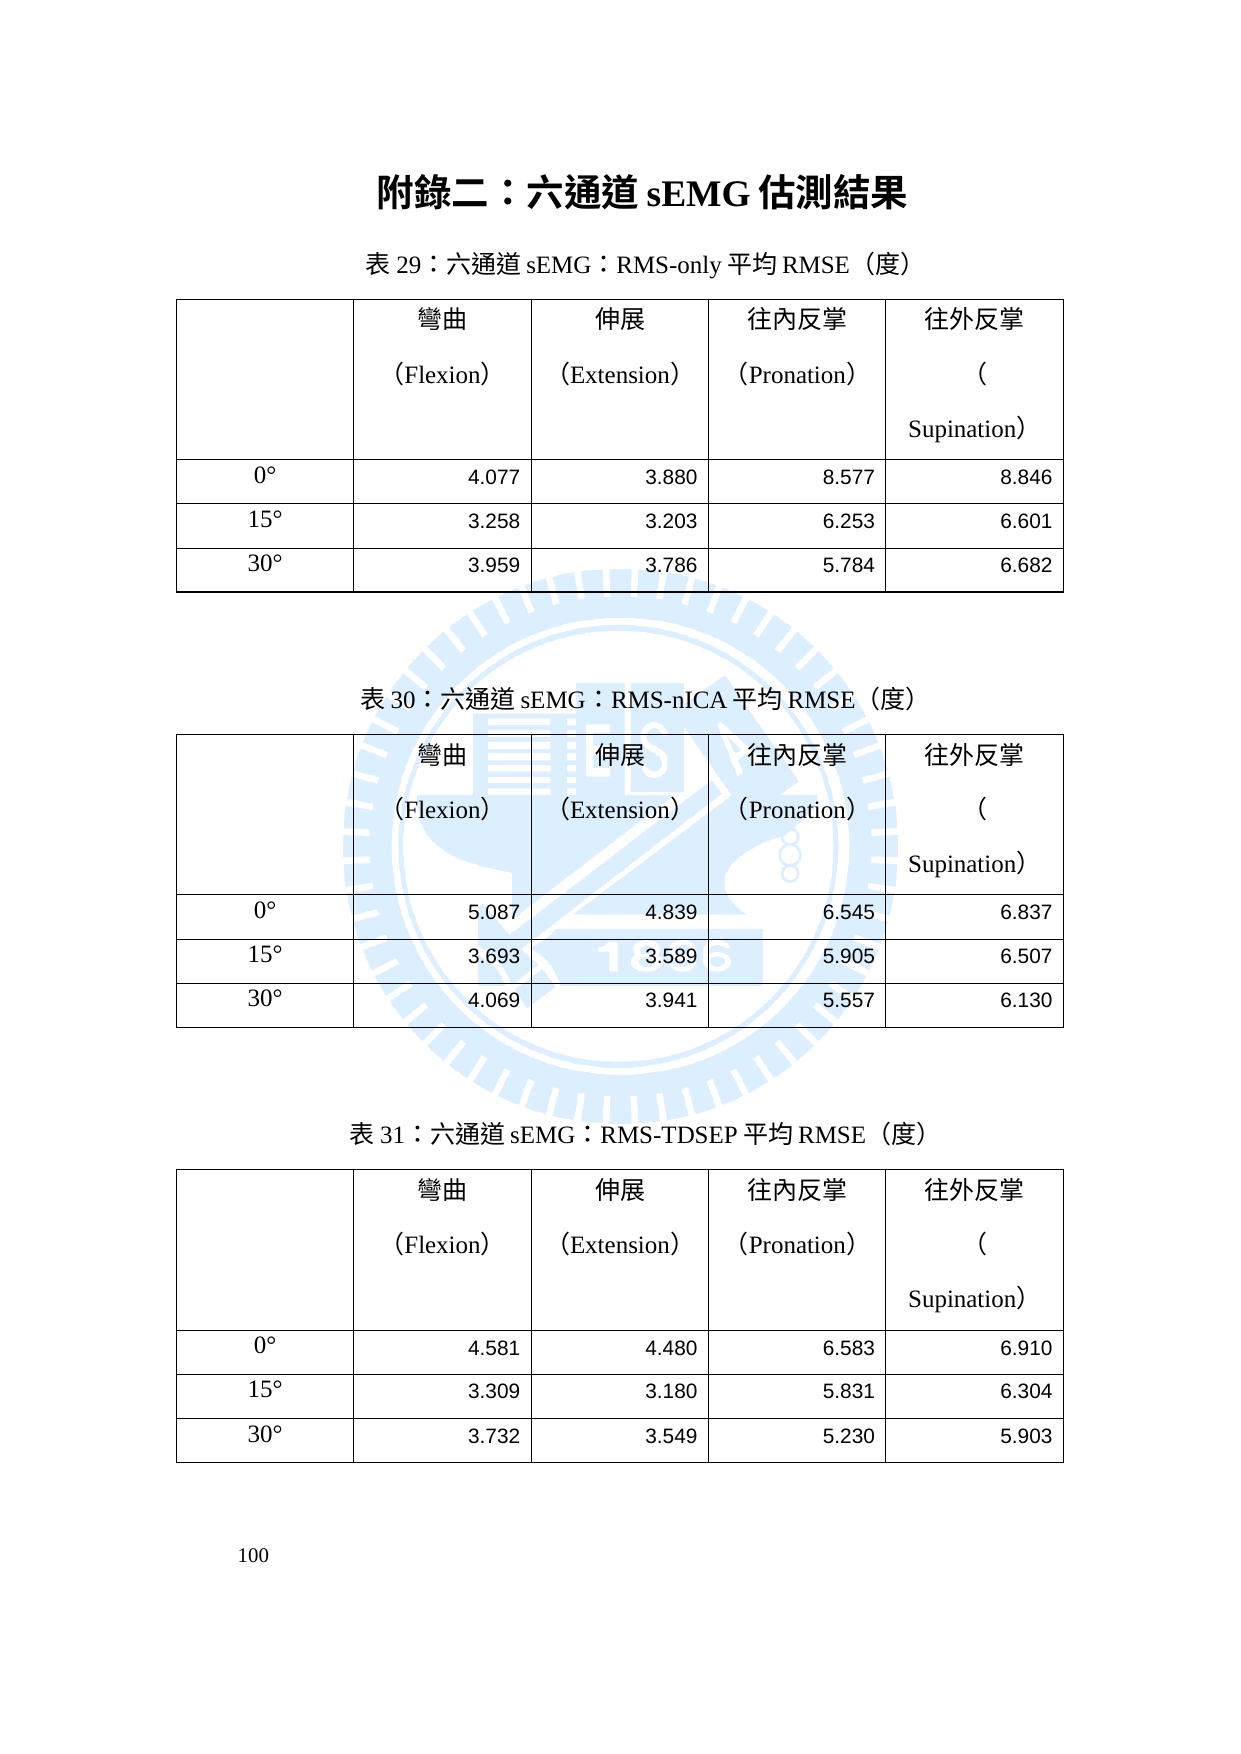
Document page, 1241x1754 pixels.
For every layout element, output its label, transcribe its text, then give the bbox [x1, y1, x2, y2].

table_cell 0° [177, 460, 353, 503]
table_cell 3.258 [354, 504, 531, 547]
table_header 彎曲 （Flexion） [354, 1170, 531, 1329]
table_cell 3.880 [532, 460, 708, 503]
table_header 往內反掌 （Pronation） [709, 300, 885, 459]
table_header [177, 735, 353, 894]
table_cell 3.732 [354, 1419, 531, 1462]
table_cell 4.077 [354, 460, 531, 503]
table_header 伸展 （Extension） [532, 1170, 708, 1329]
table_header [177, 300, 353, 459]
table_cell 5.087 [354, 895, 531, 938]
table_cell 0° [177, 1331, 353, 1373]
table_header 往內反掌 （Pronation） [709, 1170, 885, 1329]
table_cell 6.130 [886, 984, 1063, 1027]
table_cell 30° [177, 1419, 353, 1462]
table_header 彎曲 （Flexion） [354, 300, 531, 459]
table_header 往內反掌 （Pronation） [709, 735, 885, 894]
table_cell 4.480 [532, 1331, 708, 1373]
table_cell 3.941 [532, 984, 708, 1027]
table_cell 6.253 [709, 504, 885, 547]
table_cell 15° [177, 1375, 353, 1418]
table_cell 5.905 [709, 940, 885, 982]
table_cell 0° [177, 895, 353, 938]
table_cell 6.545 [709, 895, 885, 938]
table_cell 5.784 [709, 549, 885, 591]
table_cell 6.837 [886, 895, 1063, 938]
table_cell 6.507 [886, 940, 1063, 982]
table_cell 15° [177, 940, 353, 982]
table_cell 6.601 [886, 504, 1063, 547]
table_cell 3.959 [354, 549, 531, 591]
table_cell 8.577 [709, 460, 885, 503]
table_cell 30° [177, 549, 353, 591]
table_cell 4.069 [354, 984, 531, 1027]
title 附錄二：六通道sEMG估測結果 [187, 163, 1053, 217]
table_header 伸展 （Extension） [532, 735, 708, 894]
table_cell 6.910 [886, 1331, 1063, 1373]
table_cell 8.846 [886, 460, 1063, 503]
table_cell 6.682 [886, 549, 1063, 591]
table_cell 6.583 [709, 1331, 885, 1373]
table_cell 3.180 [532, 1375, 708, 1418]
table_cell 3.309 [354, 1375, 531, 1418]
table_cell 6.304 [886, 1375, 1063, 1418]
table_cell 5.230 [709, 1419, 885, 1462]
table_cell 5.831 [709, 1375, 885, 1418]
table_cell 30° [177, 984, 353, 1027]
table_cell 3.786 [532, 549, 708, 591]
table_header 往外反掌 （Supination） [886, 1170, 1063, 1329]
table_header [177, 1170, 353, 1329]
table_cell 15° [177, 504, 353, 547]
table_header 伸展 （Extension） [532, 300, 708, 459]
table_cell 3.203 [532, 504, 708, 547]
table_cell 3.589 [532, 940, 708, 982]
table_cell 4.839 [532, 895, 708, 938]
table_cell 5.557 [709, 984, 885, 1027]
table_cell 5.903 [886, 1419, 1063, 1462]
table_header 往外反掌 （Supination） [886, 300, 1063, 459]
table_header 彎曲 （Flexion） [354, 735, 531, 894]
table_header 往外反掌 （Supination） [886, 735, 1063, 894]
table_cell 3.693 [354, 940, 531, 982]
table_cell 3.549 [532, 1419, 708, 1462]
table_cell 4.581 [354, 1331, 531, 1373]
